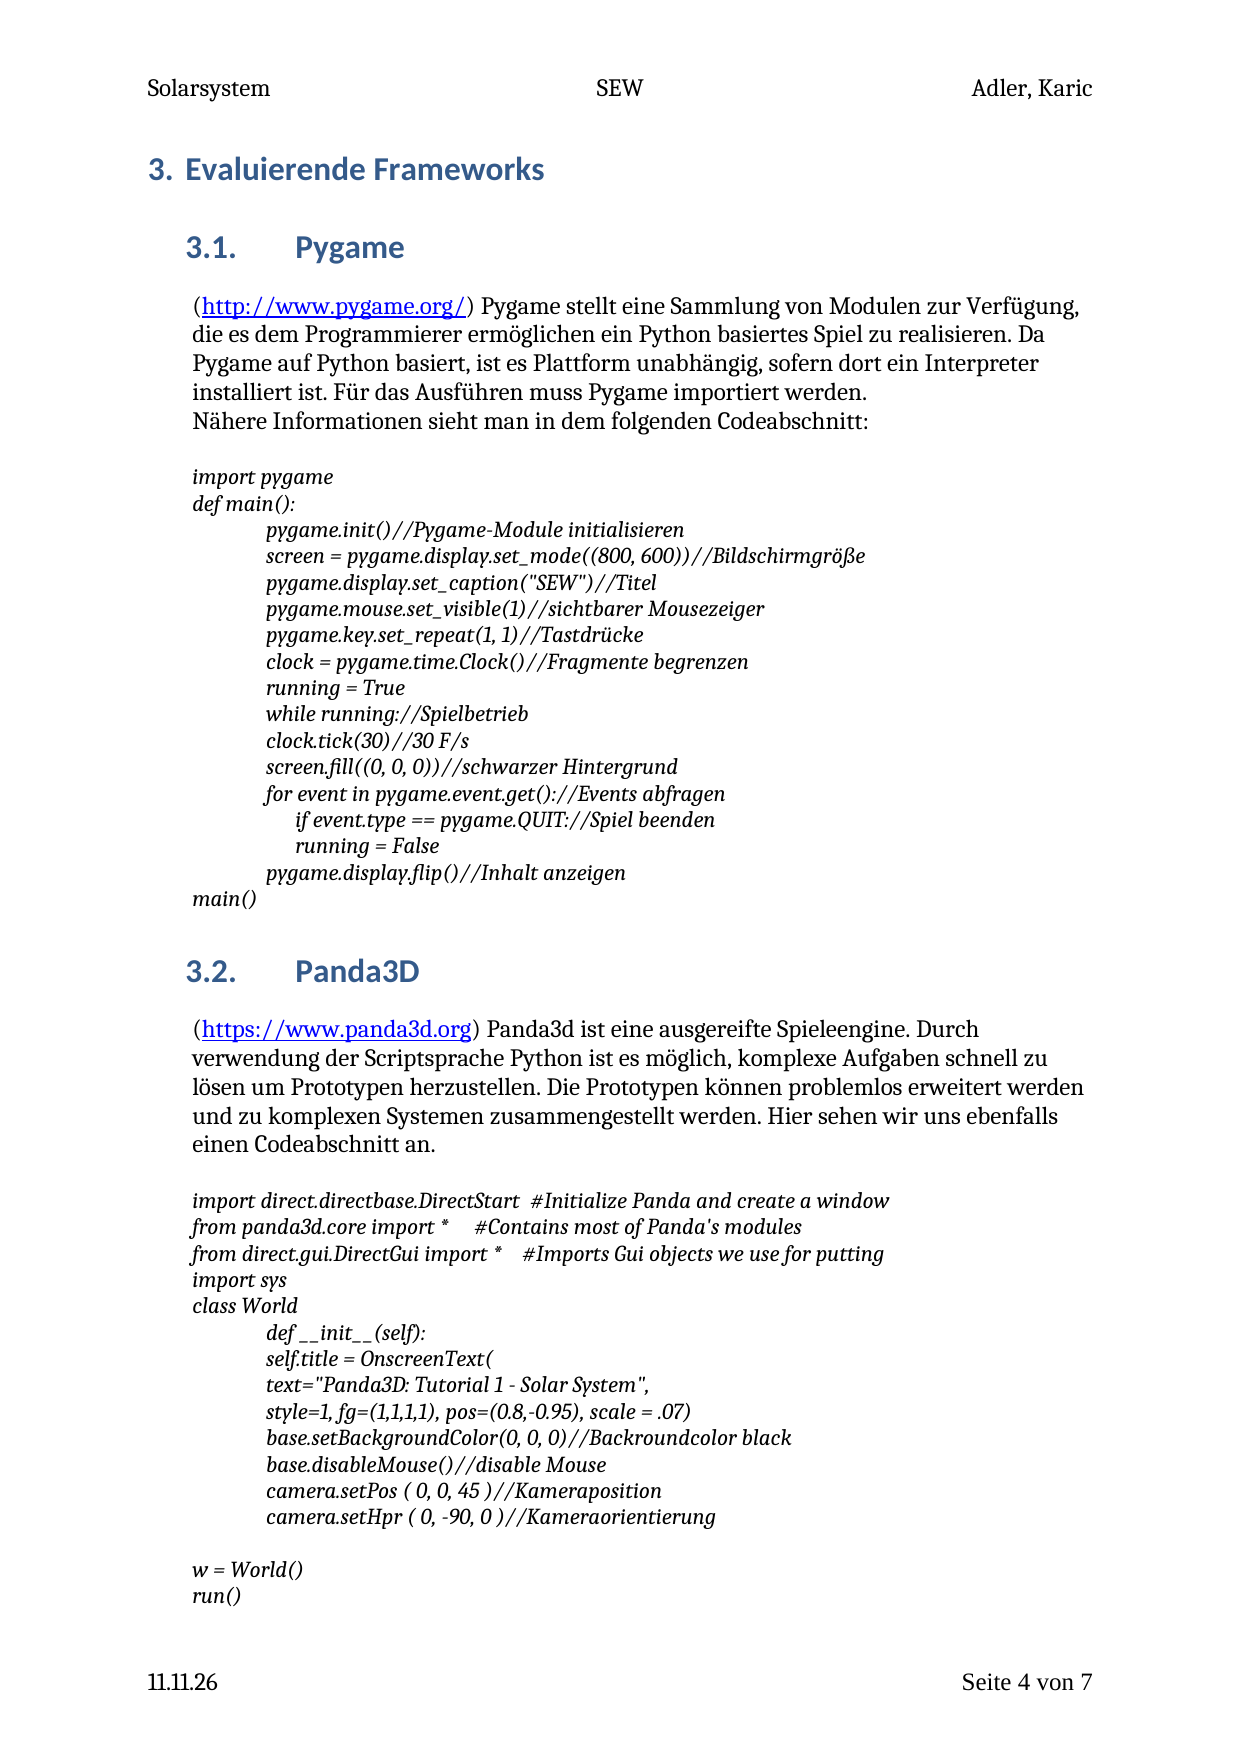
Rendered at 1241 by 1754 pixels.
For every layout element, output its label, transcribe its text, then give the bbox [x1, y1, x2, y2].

text text="Panda3D: Tutorial 1 - Solar System", [192, 1372, 1093, 1399]
text run() [192, 1583, 1093, 1609]
text import direct.directbase.DirectStart #Initialize Panda and create a window [192, 1188, 1093, 1214]
text def main(): [192, 490, 1093, 517]
text camera.setPos ( 0, 0, 45 )//Kameraposition [192, 1478, 1093, 1504]
text for event in pygame.event.get()://Events abfragen [192, 780, 1093, 807]
text class World [192, 1293, 1093, 1319]
text if event.type == pygame.QUIT://Spiel beenden [221, 807, 1093, 833]
text (http://www.pygame.org/) Pygame stellt eine Sammlung von Modulen zur Verfügung, die es dem Programmierer ermöglichen ein Python basiertes Spiel zu realisieren. Da Pygame auf Python basiert, ist es Plattform unabhängig, sofern dort ein Interpreter installiert ist. Für das Ausführen muss Pygame importiert werden. [192, 292, 1093, 407]
text (https://www.panda3d.org) Panda3d ist eine ausgereifte Spieleengine. Durch verwendung der Scriptsprache Python ist es möglich, komplexe Aufgaben schnell zu lösen um Prototypen herzustellen. Die Prototypen können problemlos erweitert werden und zu komplexen Systemen zusammengestellt werden. Hier sehen wir uns ebenfalls einen Codeabschnitt an. [192, 1015, 1093, 1159]
text from direct.gui.DirectGui import * #Imports Gui objects we use for putting [192, 1241, 1093, 1267]
text self.title = OnscreenText( [192, 1346, 1093, 1372]
text base.setBackgroundColor(0, 0, 0)//Backroundcolor black [192, 1425, 1093, 1451]
subtitle Pygame [185, 226, 1093, 267]
text screen = pygame.display.set_mode((800, 600))//Bildschirmgröße [192, 543, 1093, 569]
text camera.setHpr ( 0, -90, 0 )//Kameraorientierung [192, 1504, 1093, 1530]
text pygame.display.flip()//Inhalt anzeigen [192, 859, 1093, 886]
text style=1, fg=(1,1,1,1), pos=(0.8,-0.95), scale = .07) [192, 1399, 1093, 1425]
text clock.tick(30)//30 F/s [192, 728, 1093, 754]
text while running://Spielbetrieb [192, 701, 1093, 728]
subtitle Panda3D [185, 949, 1093, 990]
text running = True [192, 675, 1093, 701]
text base.disableMouse()//disable Mouse [192, 1451, 1093, 1478]
text pygame.init()//Pygame-Module initialisieren [192, 517, 1093, 543]
subtitle Evaluierende Frameworks [148, 148, 1093, 188]
text clock = pygame.time.Clock()//Fragmente begrenzen [192, 648, 1093, 675]
text running = False [221, 833, 1093, 859]
text from panda3d.core import * #Contains most of Panda's modules [192, 1214, 1093, 1241]
text w = World() [192, 1557, 1093, 1583]
text def __init__(self): [192, 1319, 1093, 1346]
text pygame.display.set_caption("SEW")//Titel [192, 569, 1093, 596]
text main() [192, 886, 1093, 912]
text Nähere Informationen sieht man in dem folgenden Codeabschnitt: [192, 407, 1093, 435]
text pygame.key.set_repeat(1, 1)//Tastdrücke [192, 622, 1093, 648]
text import pygame [192, 464, 1093, 490]
text import sys [192, 1267, 1093, 1293]
text pygame.mouse.set_visible(1)//sichtbarer Mousezeiger [192, 596, 1093, 622]
text screen.fill((0, 0, 0))//schwarzer Hintergrund [192, 754, 1093, 780]
